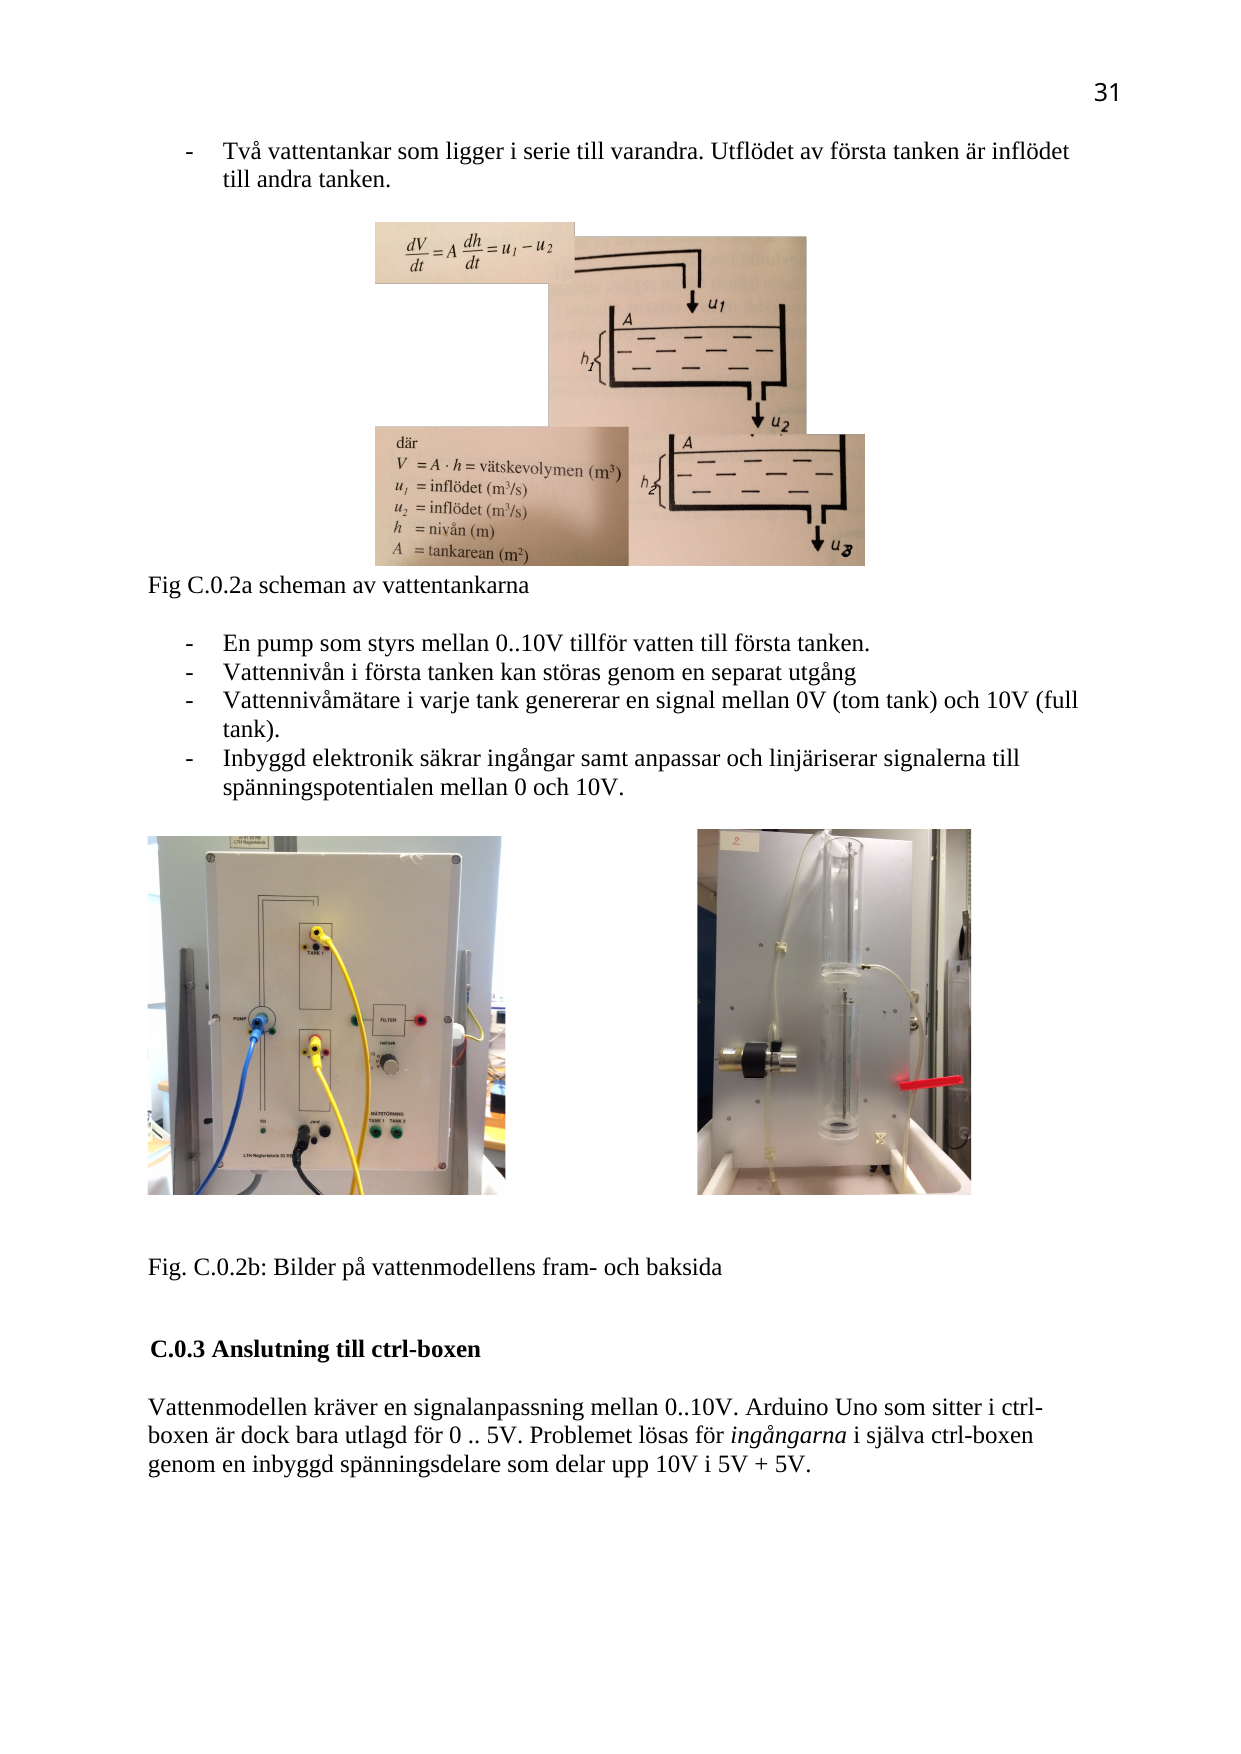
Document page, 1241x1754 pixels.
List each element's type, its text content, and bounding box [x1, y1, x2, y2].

text Fig. C.0.2b: Bilder på vattenmodellens fram- och baksida [148, 1252, 1092, 1281]
list Vattennivåmätare i varje tank genererar en signal mellan 0V (tom tank) och 10V (full tank). [185, 686, 1092, 743]
list Inbyggd elektronik säkrar ingångar samt anpassar och linjäriserar signalerna till spänningspotentialen mellan 0 och 10V. [185, 743, 1092, 801]
list Två vattentankar som ligger i serie till varandra. Utflödet av första tanken är inflödet till andra tanken. [185, 136, 1092, 193]
picture [375, 222, 865, 571]
subtitle C.0.3 Anslutning till ctrl-boxen [150, 1334, 1092, 1363]
list Vattennivån i första tanken kan störas genom en separat utgång [185, 657, 1092, 686]
picture [147, 836, 506, 1195]
text Fig C.0.2a scheman av vattentankarna [148, 571, 1092, 599]
list En pump som styrs mellan 0..10V tillför vatten till första tanken. [185, 628, 1092, 657]
picture [697, 829, 972, 1195]
text Vattenmodellen kräver en signalanpassning mellan 0..10V. Arduino Uno som sitter i ctrl-boxen är dock bara utlagd för 0 .. 5V. Problemet lösas för ingångarna i själva ctrl-boxen genom en inbyggd spänningsdelare som delar upp 10V i 5V + 5V. [148, 1392, 1092, 1478]
